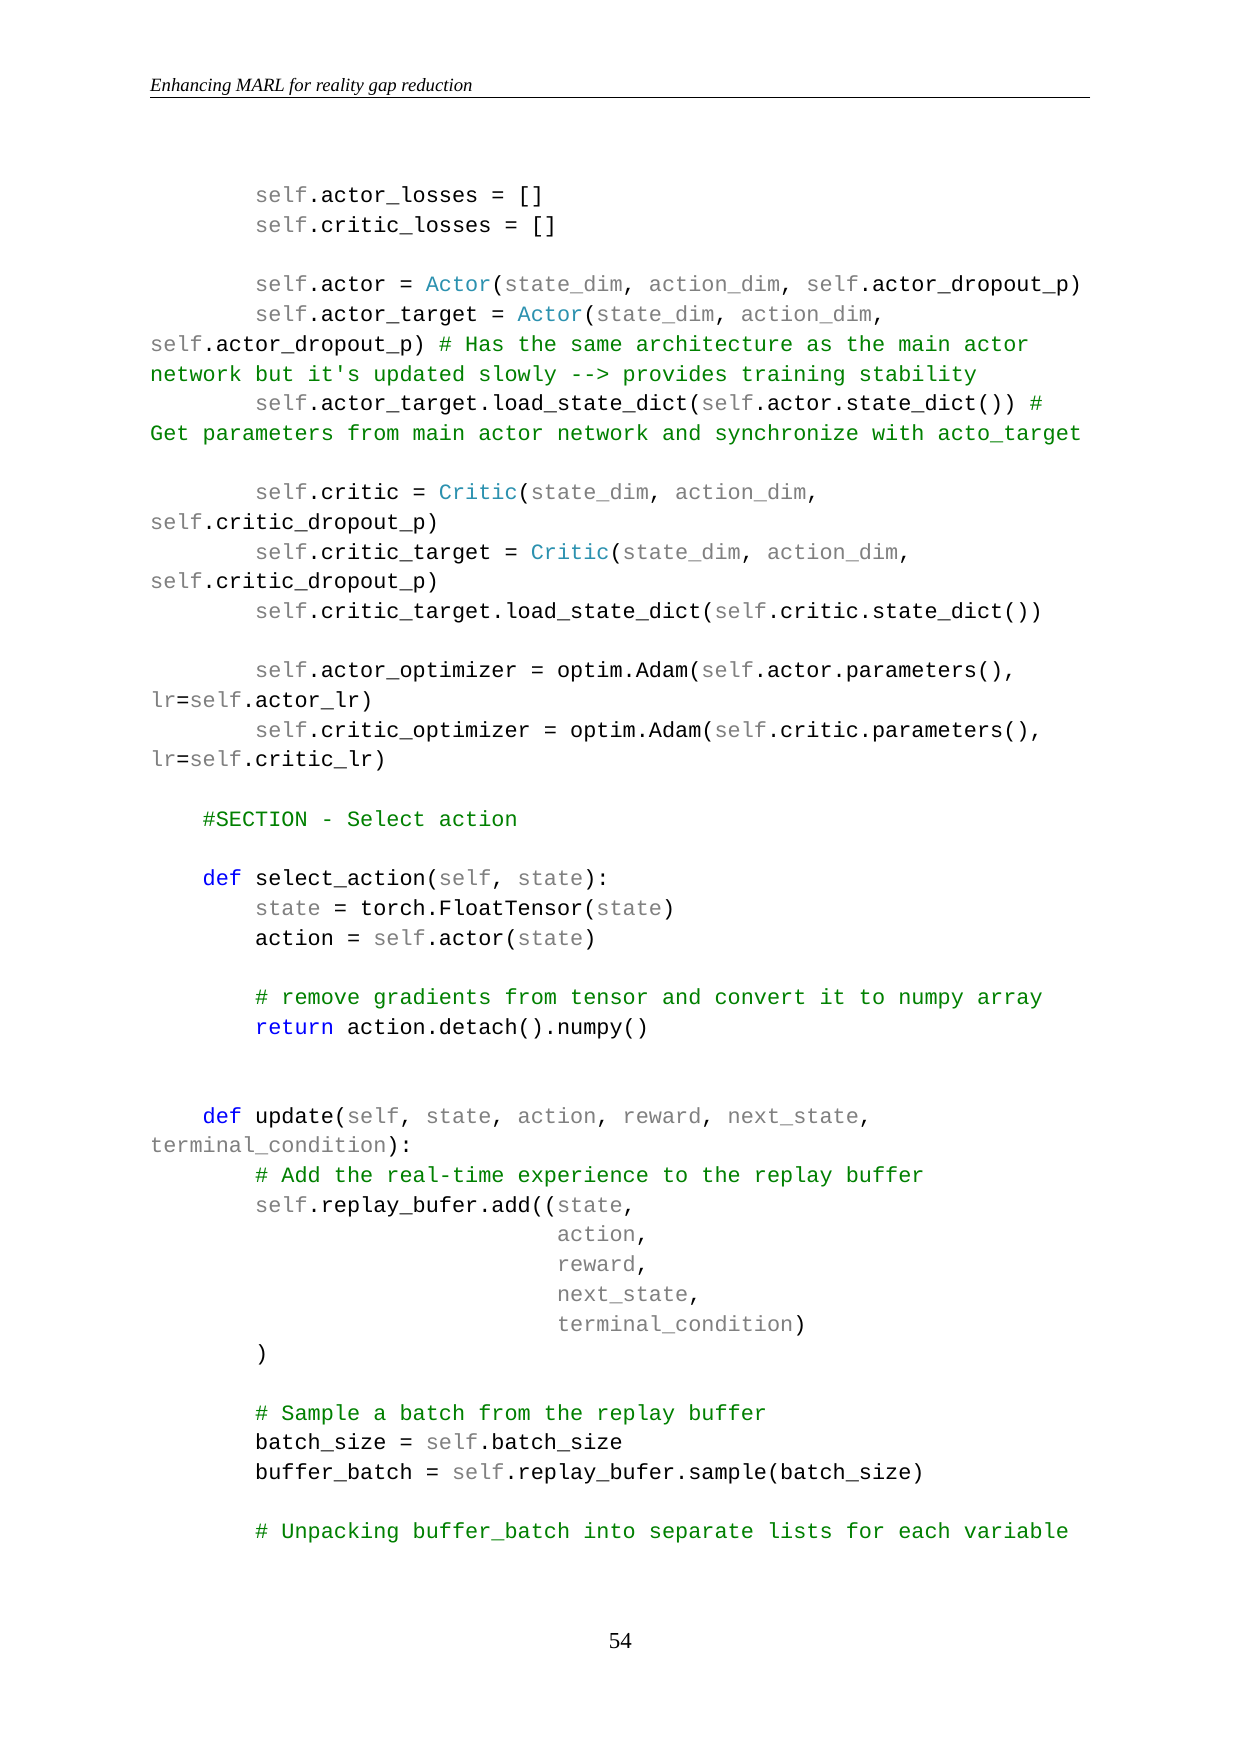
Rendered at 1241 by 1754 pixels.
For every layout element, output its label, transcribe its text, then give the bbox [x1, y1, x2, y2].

text self.actor_target.load_state_dict(self.actor.state_dict()) # Get parameters from main actor network and synchronize with acto_target [150, 387, 1090, 447]
text batch_size = self.batch_size [150, 1427, 1090, 1456]
text return action.detach().numpy() [150, 1011, 1090, 1041]
text # Sample a batch from the replay buffer [150, 1397, 1090, 1427]
text self.critic_optimizer = optim.Adam(self.critic.parameters(), lr=self.critic_lr) [150, 714, 1090, 773]
text state = torch.FloatTensor(state) [150, 892, 1090, 922]
text action = self.actor(state) [150, 922, 1090, 952]
text # Add the real-time experience to the replay buffer [150, 1159, 1090, 1189]
text terminal_condition) [150, 1308, 1090, 1337]
text self.critic_losses = [] [150, 209, 1090, 239]
text self.critic_target = Critic(state_dim, action_dim, self.critic_dropout_p) [150, 536, 1090, 595]
text reward, [150, 1248, 1090, 1278]
text action, [150, 1219, 1090, 1248]
text # Unpacking buffer_batch into separate lists for each variable [150, 1516, 1090, 1545]
text self.replay_bufer.add((state, [150, 1189, 1090, 1219]
text self.actor_optimizer = optim.Adam(self.actor.parameters(), lr=self.actor_lr) [150, 655, 1090, 714]
text self.critic = Critic(state_dim, action_dim, self.critic_dropout_p) [150, 477, 1090, 536]
text self.actor_target = Actor(state_dim, action_dim, self.actor_dropout_p) # Has the same architecture as the main actor network but it's updated slowly --> provides training stability [150, 298, 1090, 387]
text self.actor = Actor(state_dim, action_dim, self.actor_dropout_p) [150, 269, 1090, 298]
text def select_action(self, state): [150, 862, 1090, 892]
text buffer_batch = self.replay_bufer.sample(batch_size) [150, 1456, 1090, 1486]
text #SECTION - Select action [150, 803, 1090, 833]
text self.critic_target.load_state_dict(self.critic.state_dict()) [150, 595, 1090, 625]
text next_state, [150, 1278, 1090, 1308]
text # remove gradients from tensor and convert it to numpy array [150, 981, 1090, 1011]
text def update(self, state, action, reward, next_state, terminal_condition): [150, 1100, 1090, 1159]
text self.actor_losses = [] [150, 180, 1090, 209]
text ) [150, 1337, 1090, 1367]
